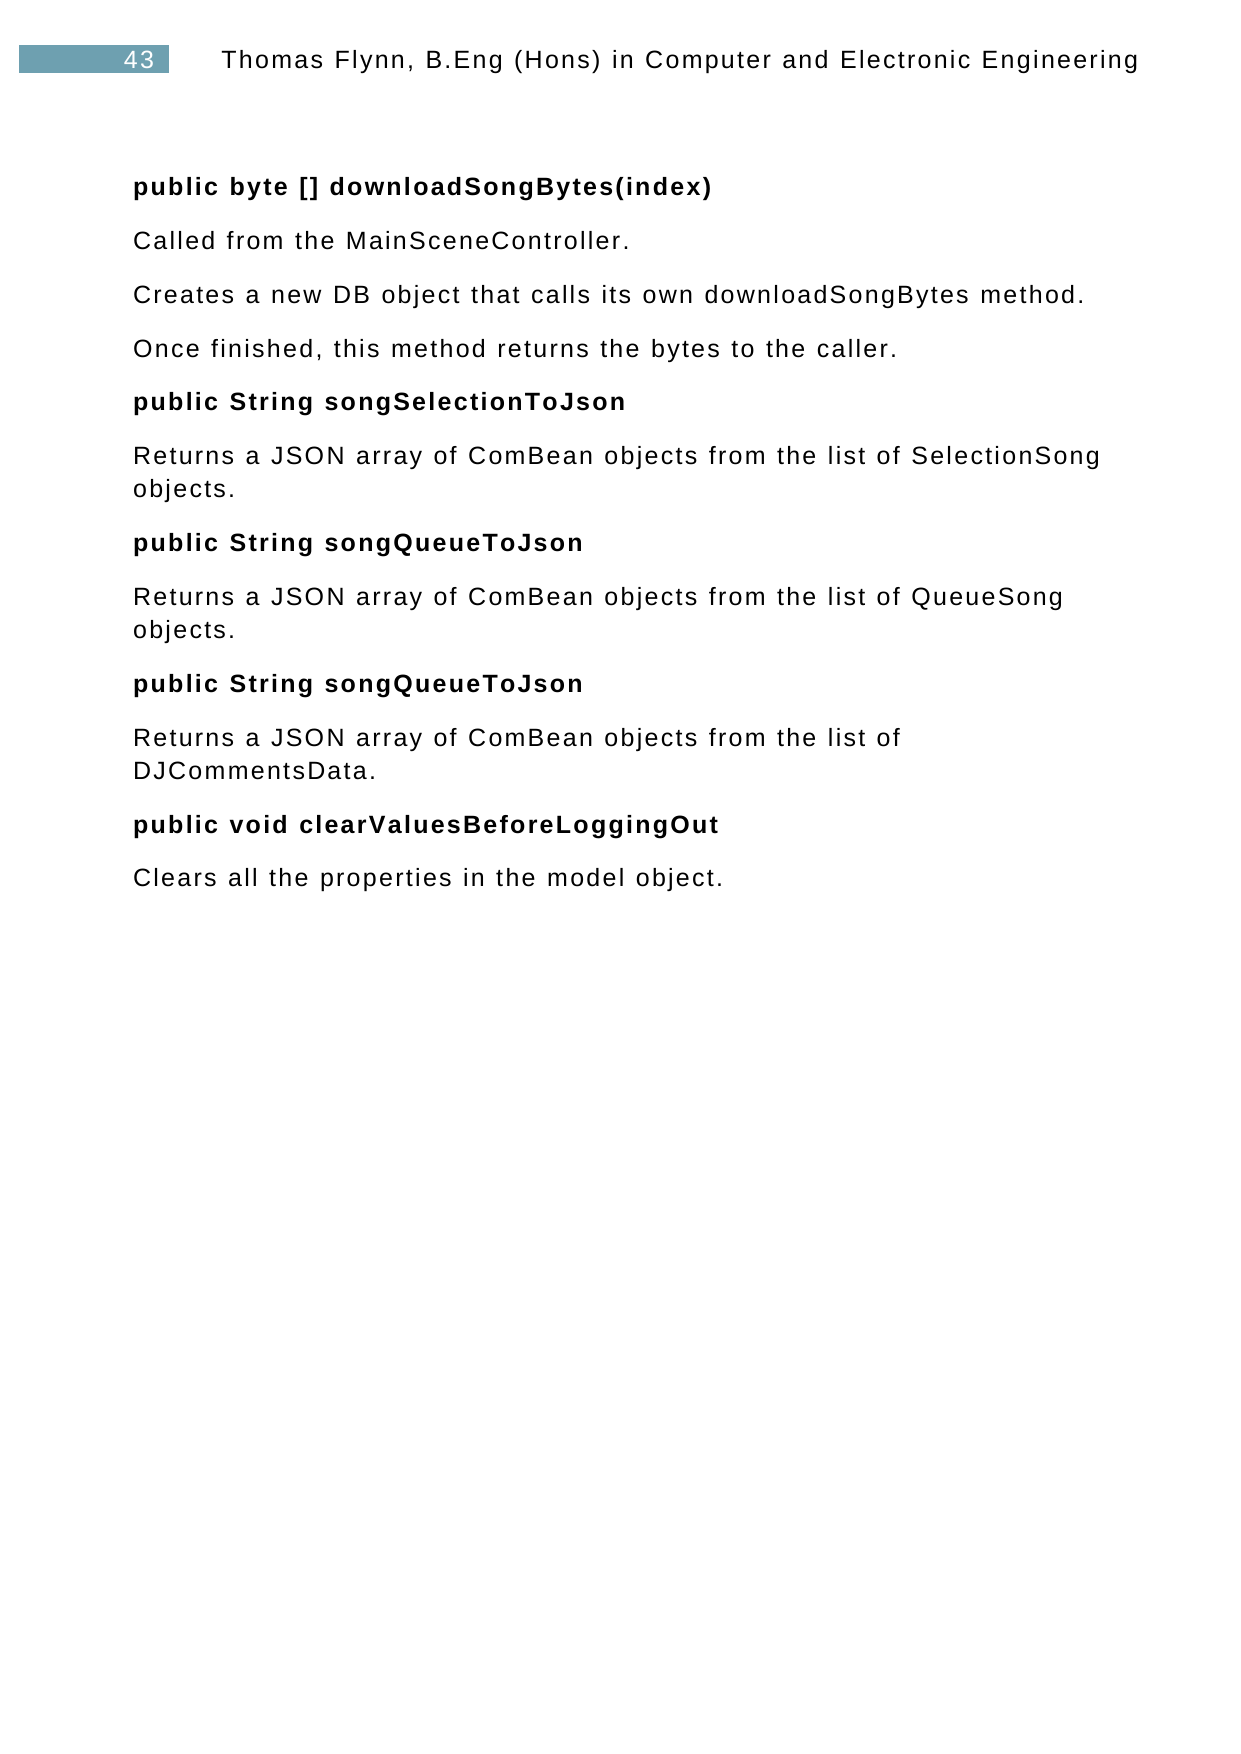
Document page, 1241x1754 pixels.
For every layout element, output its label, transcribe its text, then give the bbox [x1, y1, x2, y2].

text Returns a JSON array of ComBean objects from the list of QueueSong objects. [133, 582, 1122, 644]
text Called from the MainSceneController. [133, 226, 1122, 254]
text public String songSelectionToJson [118, 387, 1122, 416]
text Creates a new DB object that calls its own downloadSongBytes method. [133, 280, 1122, 308]
text Returns a JSON array of ComBean objects from the list of DJCommentsData. [133, 723, 1122, 784]
text public String songQueueToJson [118, 669, 1122, 698]
text public void clearValuesBeforeLoggingOut [118, 809, 1122, 838]
text public String songQueueToJson [118, 528, 1122, 557]
text public byte [] downloadSongBytes(index) [133, 172, 1122, 201]
text Clears all the properties in the model object. [133, 863, 1122, 892]
text Returns a JSON array of ComBean objects from the list of SelectionSong objects. [133, 441, 1122, 503]
text Once finished, this method returns the bytes to the caller. [133, 333, 1122, 362]
